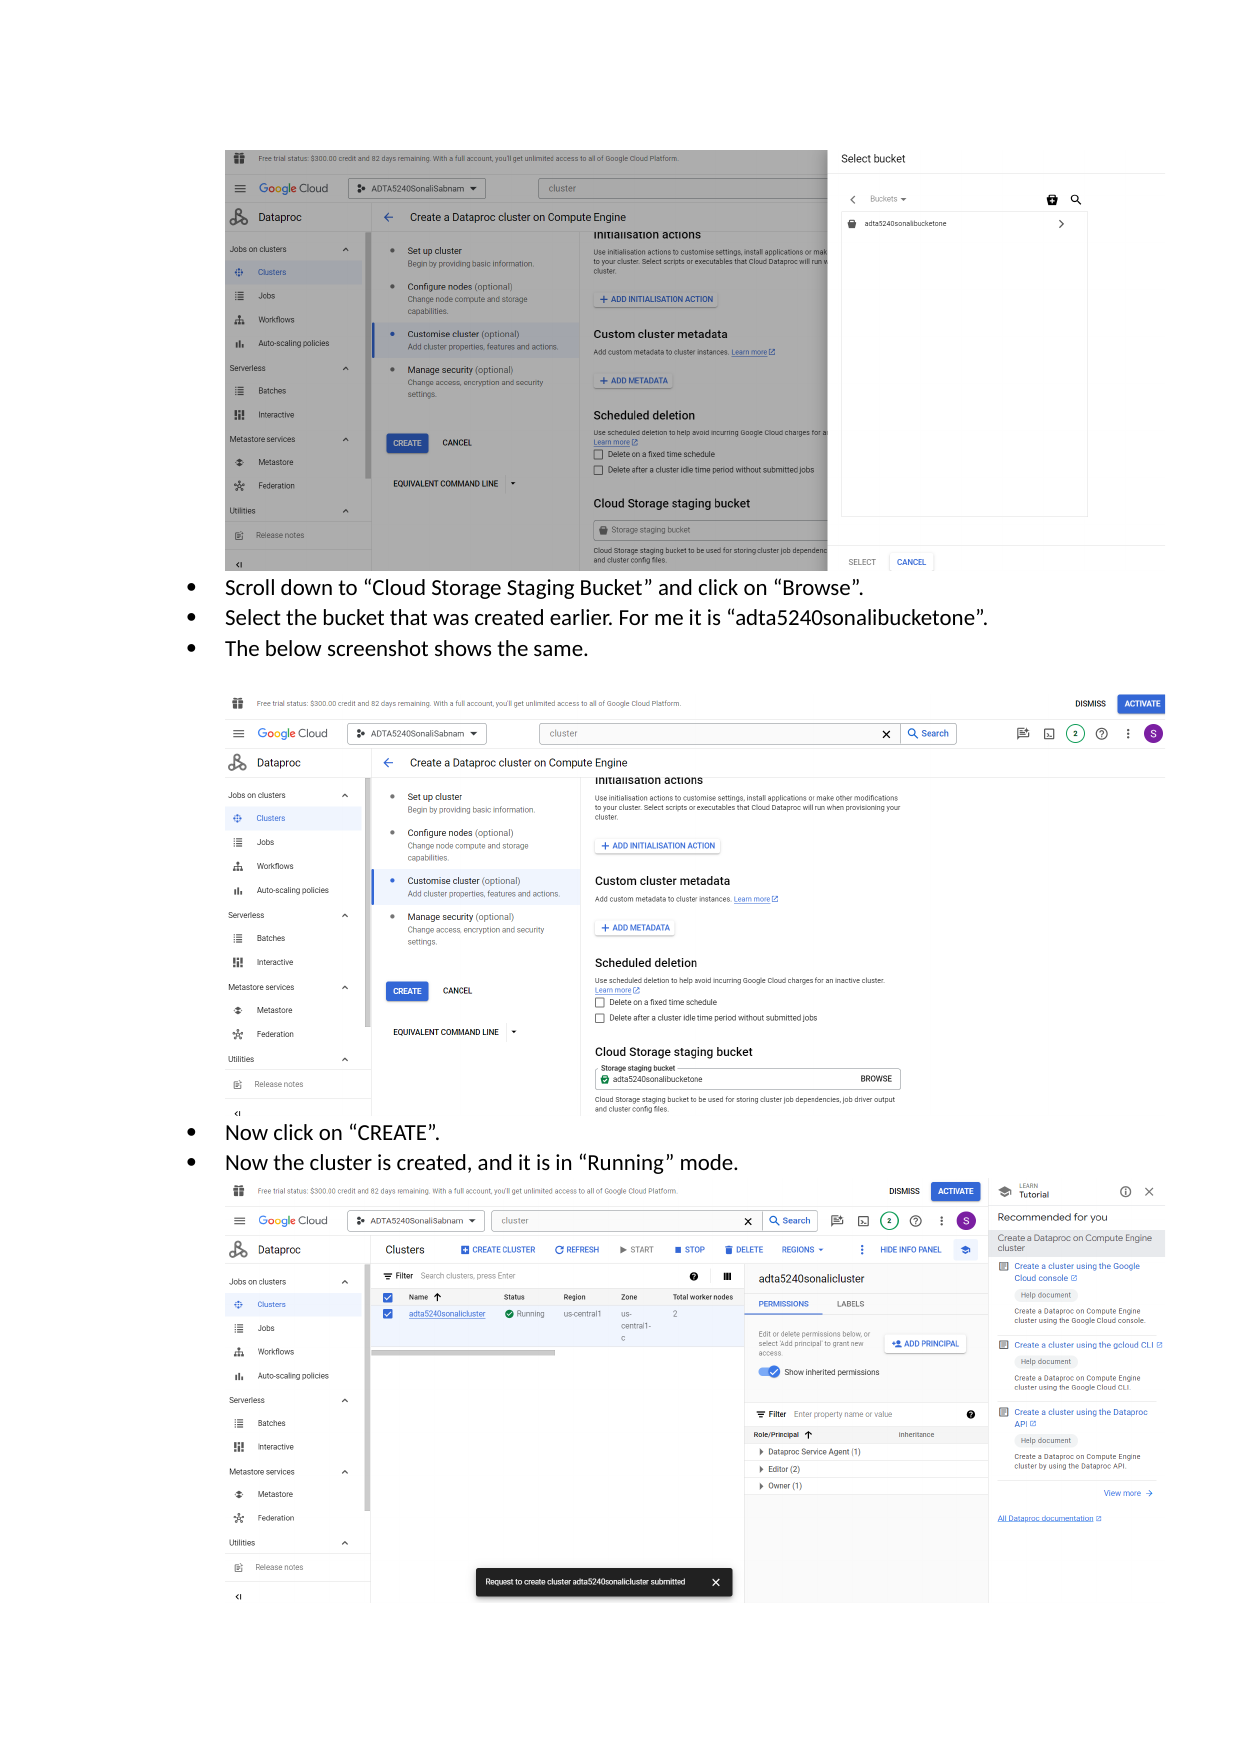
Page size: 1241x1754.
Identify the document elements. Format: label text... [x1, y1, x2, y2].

picture [225, 694, 1166, 1116]
picture [225, 1178, 1166, 1603]
list Select the bucket that was created earlier. For me it is “adta5240sonalibucketone”. [187, 603, 1090, 631]
list Now click on “CREATE”. [187, 1118, 1090, 1146]
picture [225, 150, 1166, 571]
list Now the cluster is created, and it is in “Running” mode. [187, 1148, 1090, 1176]
list Scroll down to “Cloud Storage Staging Bucket” and click on “Browse”. [187, 573, 1090, 601]
list The below screenshot shows the same. [187, 634, 1090, 662]
